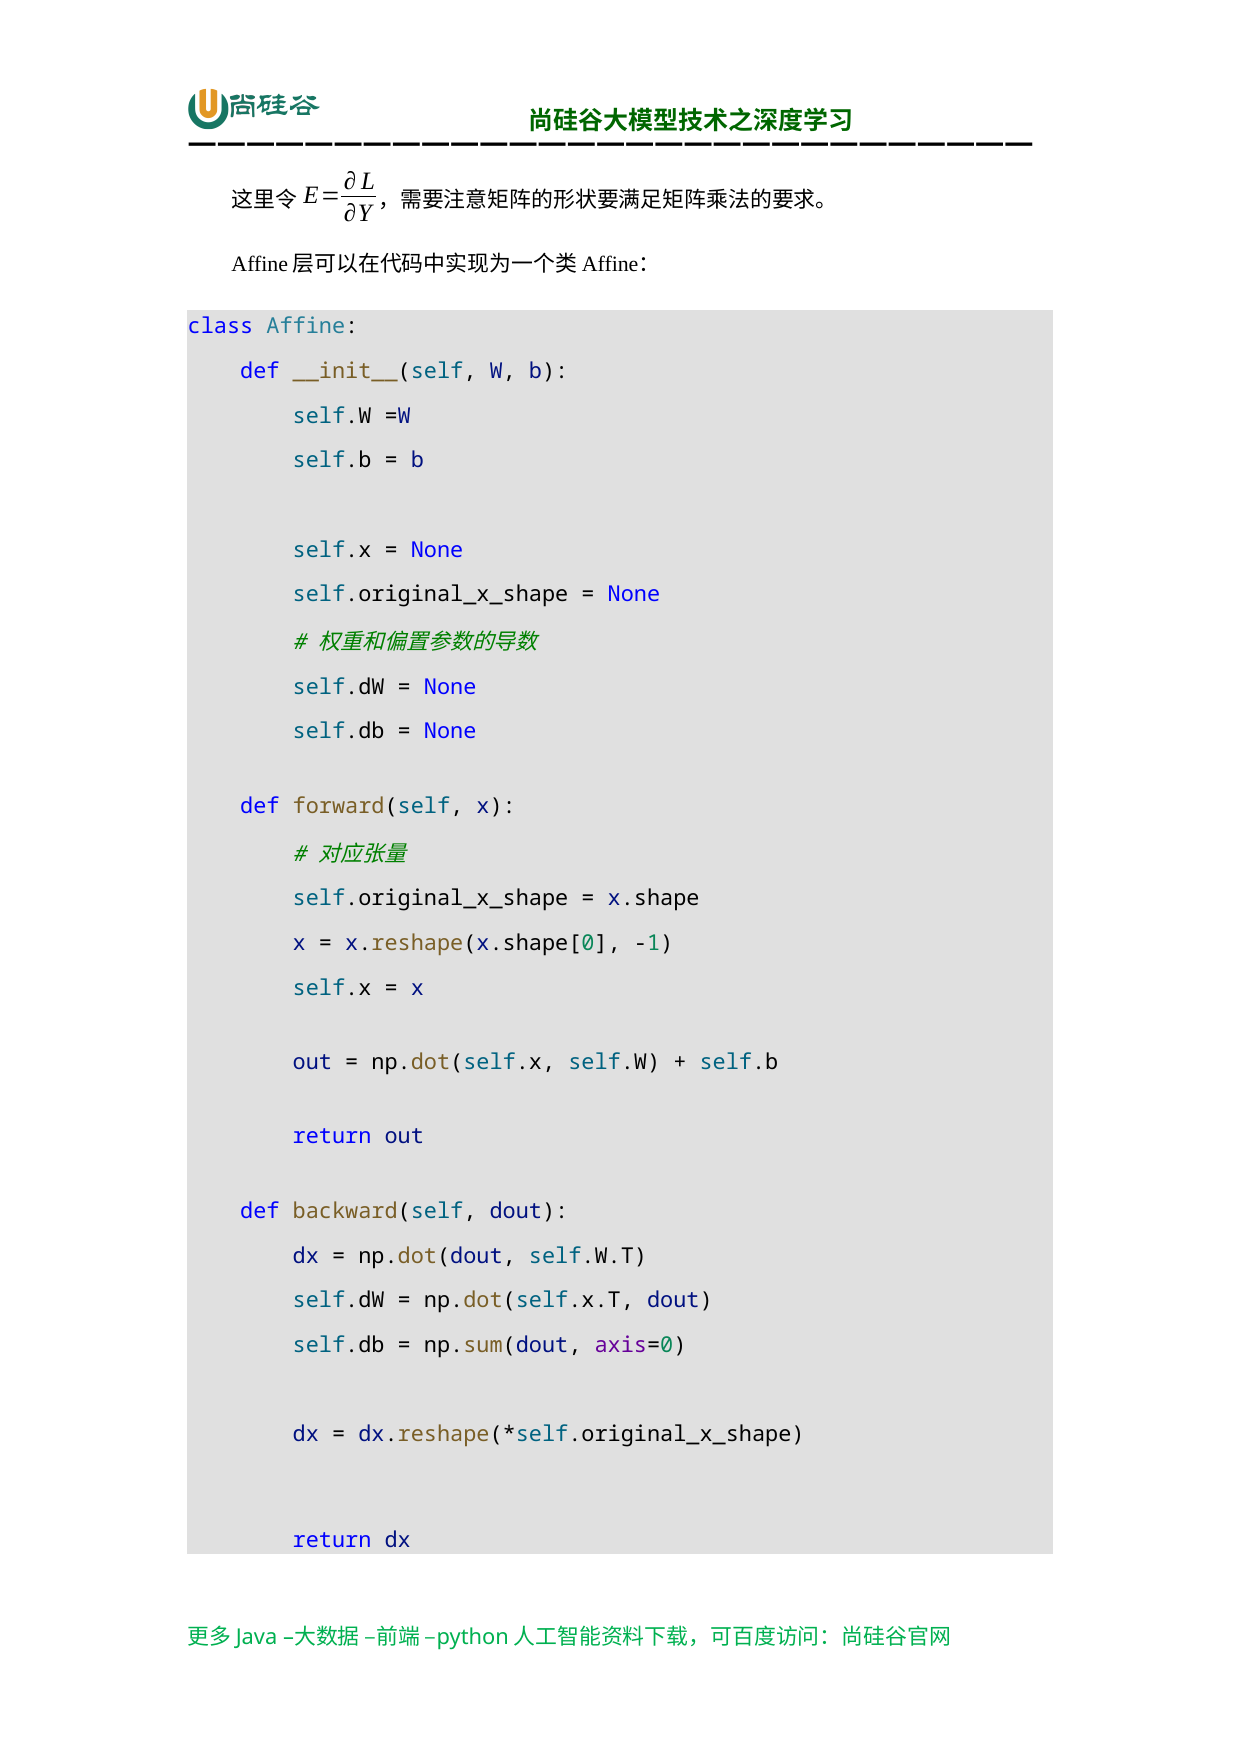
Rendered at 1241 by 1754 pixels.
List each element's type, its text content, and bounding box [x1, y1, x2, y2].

text Affine层可以在代码中实现为一个类 Affine： [187, 246, 1053, 278]
text 这里令 ，需要注意矩阵的形状要满足矩阵乘法的要求。 [187, 165, 1053, 230]
text class Affine: def __init__(self, W, b): self.W =W self.b = b self.x = None self.original_x_shape = None # 权重和偏置参数的导数 self.dW = None self.db = None def forward(self, x): # 对应张量 self.original_x_shape = x.shape x = x.reshape(x.shape[0], -1) self.x = x out = np.dot(self.x, self.W) + self.b return out def backward(self, dout): dx = np.dot(dout, self.W.T) self.dW = np.dot(self.x.T, dout) self.db = np.sum(dout, axis=0) dx = dx.reshape(*self.original_x_shape) [187, 310, 1053, 1448]
picture [187, 88, 321, 130]
text return dx [187, 1479, 1053, 1554]
